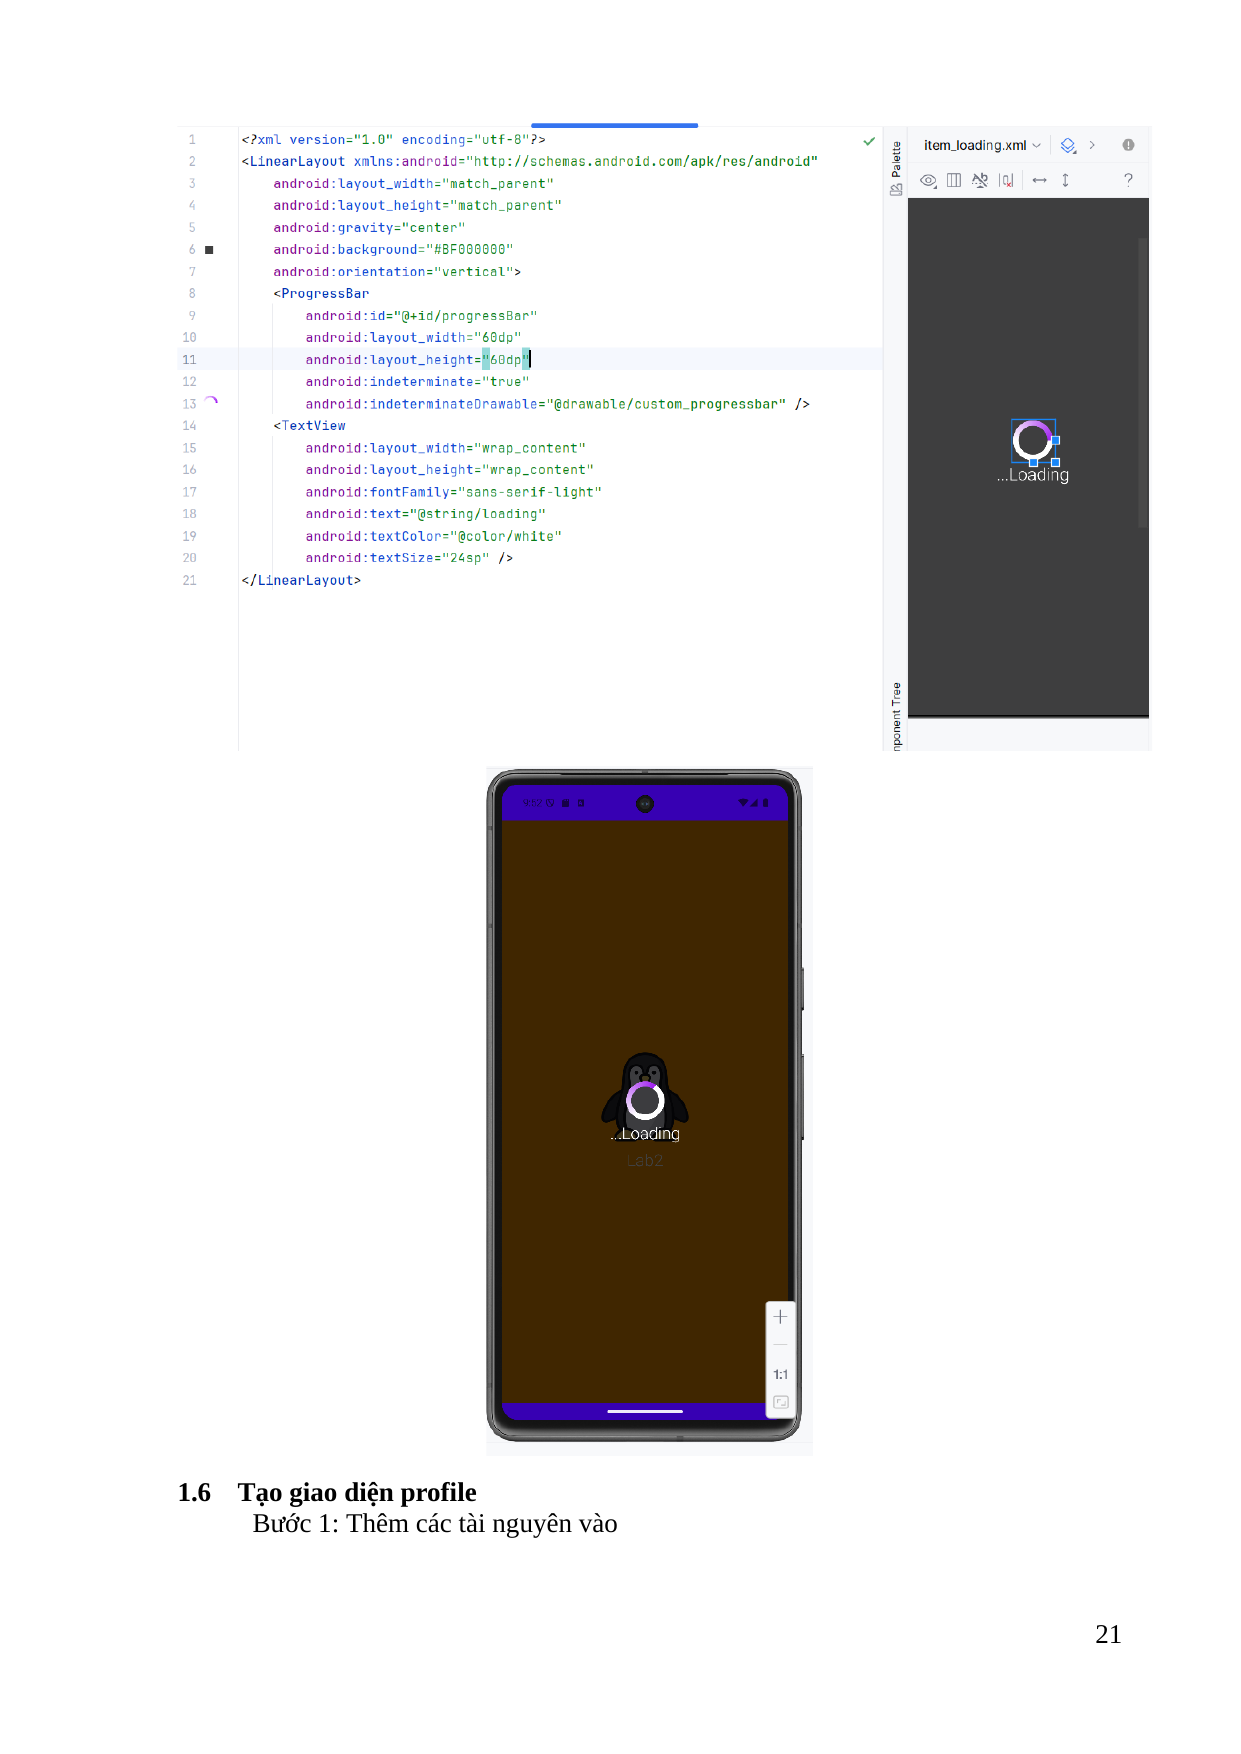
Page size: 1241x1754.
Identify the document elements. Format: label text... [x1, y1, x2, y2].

picture [177, 118, 1153, 751]
subtitle Tạo giao diện profile [177, 1476, 1122, 1507]
picture [486, 766, 813, 1456]
text Bước 1: Thêm các tài nguyên vào [177, 1507, 1122, 1538]
